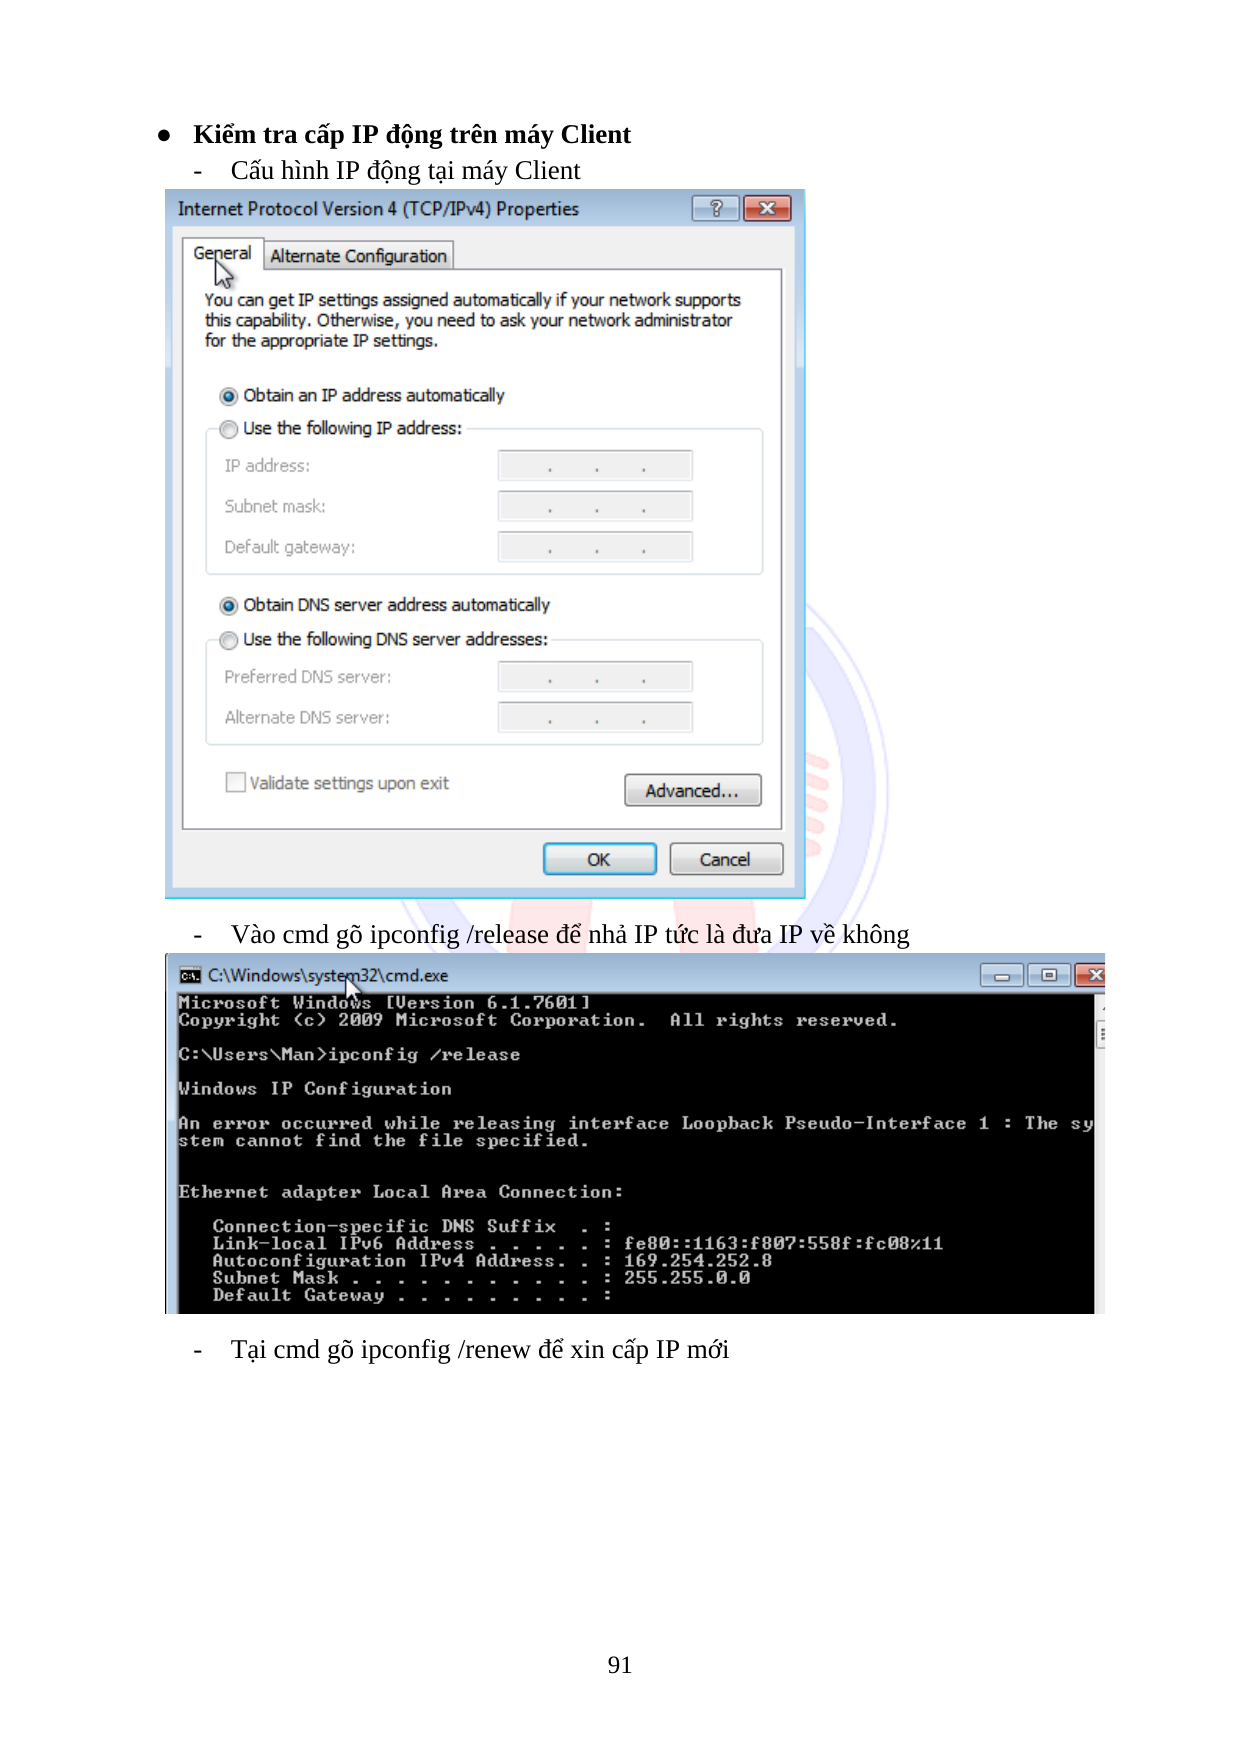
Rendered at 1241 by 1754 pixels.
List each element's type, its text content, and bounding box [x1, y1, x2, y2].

picture [165, 953, 1106, 1314]
picture [165, 189, 806, 899]
list Cấu hình IP động tại máy Client [193, 154, 1122, 185]
list Kiểm tra cấp IP động trên máy Client [156, 118, 1122, 149]
list Vào cmd gõ ipconfig /release để nhả IP tức là đưa IP về không [193, 918, 1122, 949]
list Tại cmd gõ ipconfig /renew để xin cấp IP mới [193, 1333, 1122, 1364]
